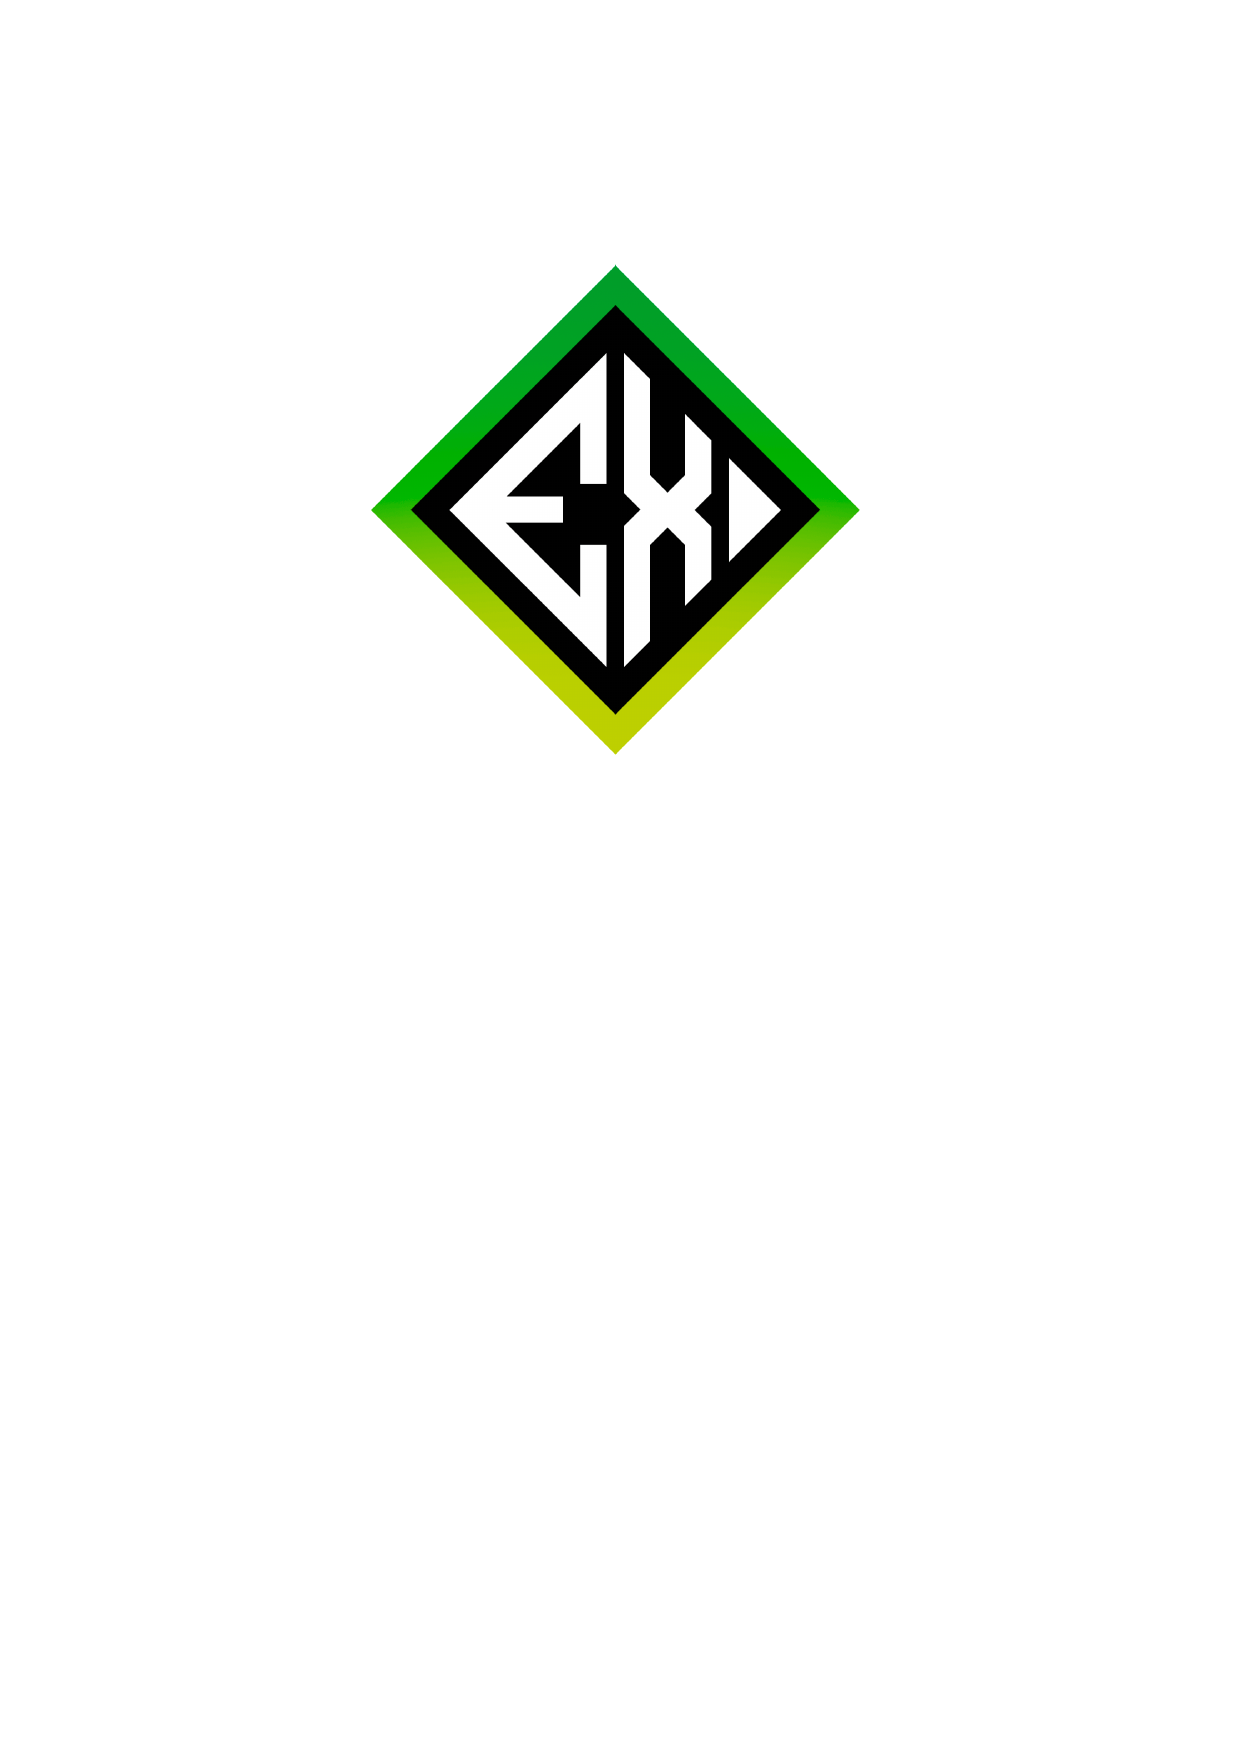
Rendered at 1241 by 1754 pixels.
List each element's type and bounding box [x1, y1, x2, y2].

picture [203, 168, 1036, 1001]
